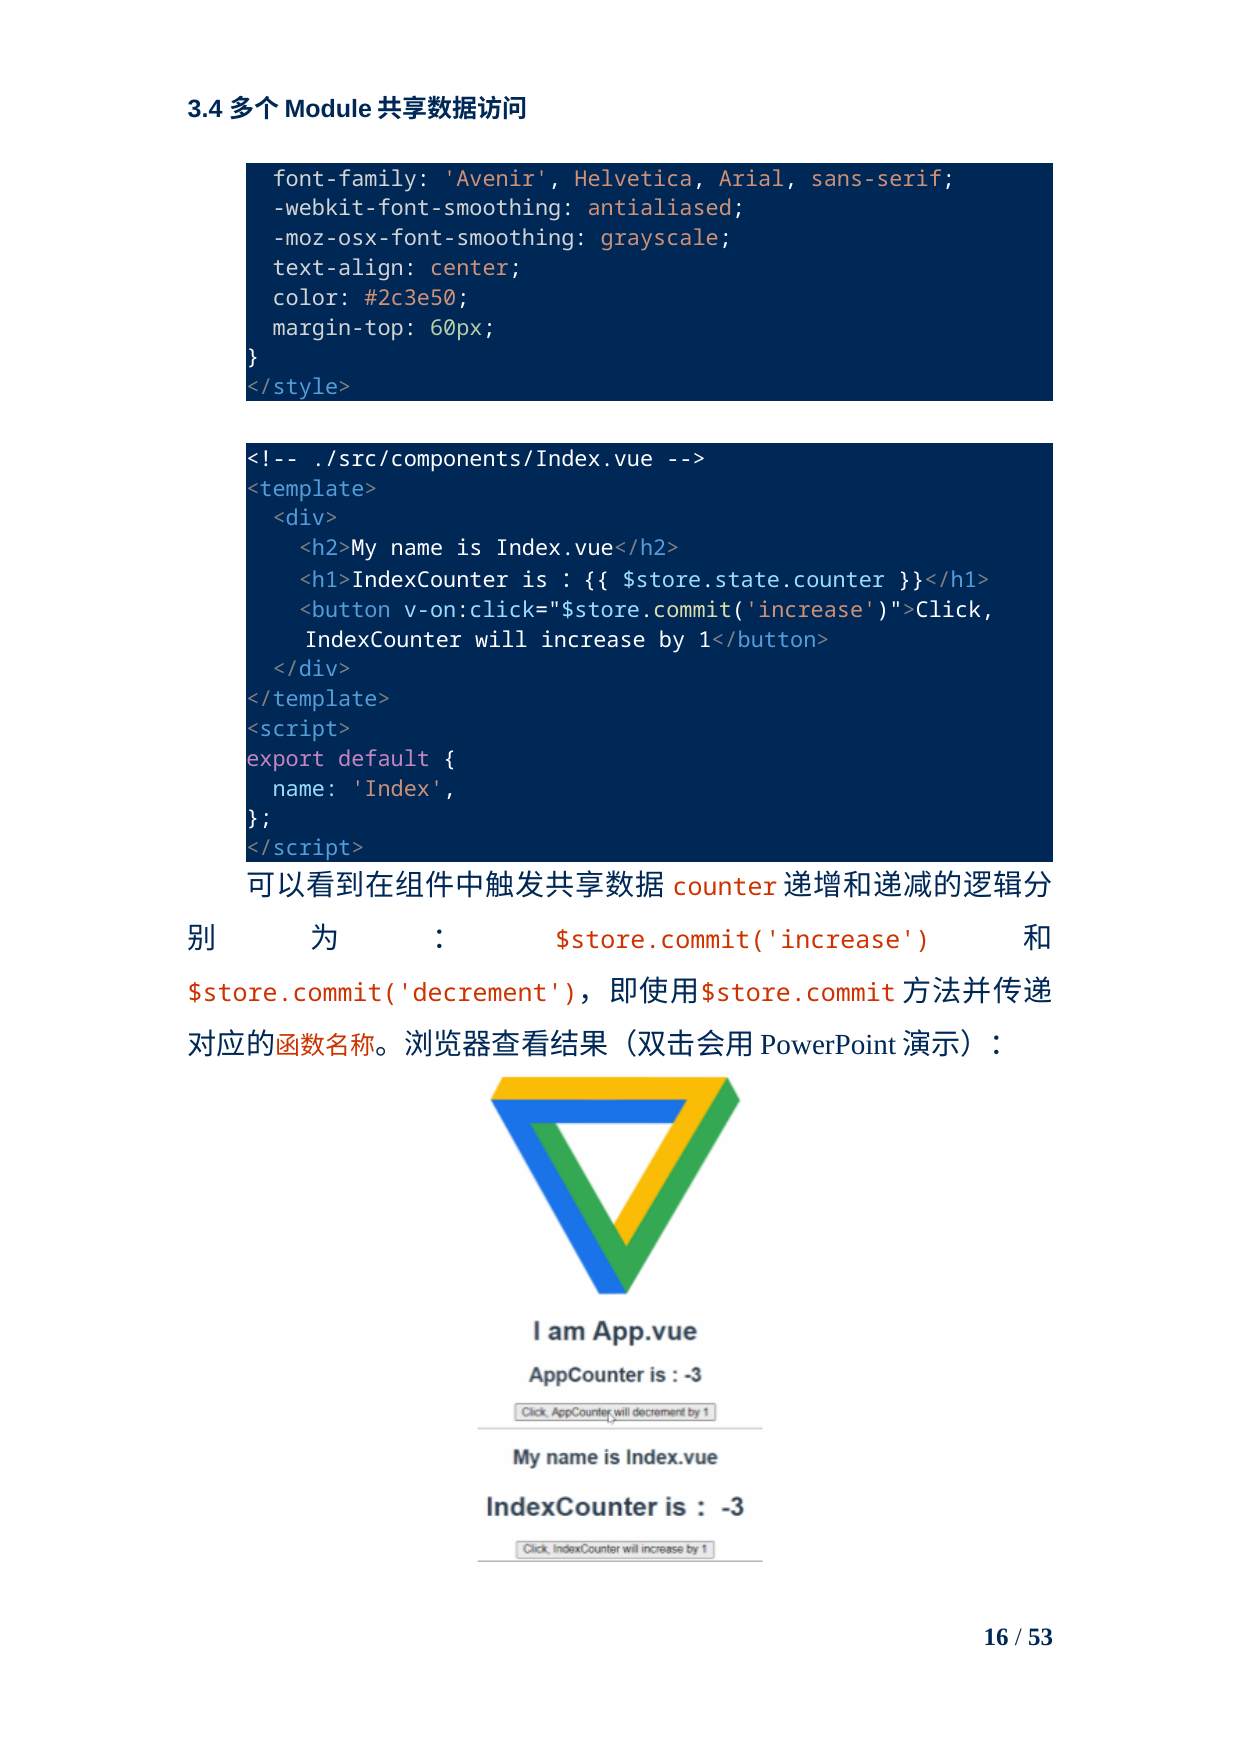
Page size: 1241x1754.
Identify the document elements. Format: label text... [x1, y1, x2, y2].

text <script> [246, 713, 1053, 743]
text <div> [246, 502, 1053, 532]
text <template> [246, 473, 1053, 502]
text </script> [246, 832, 1053, 862]
text <button v-on:click="$store.commit('increase')">Click, IndexCounter will increase by 1</button> [246, 594, 1053, 653]
text <h1>IndexCounter is ：{{ $store.state.counter }}</h1> [246, 562, 1053, 594]
text }; [246, 802, 1053, 832]
text -webkit-font-smoothing: antialiased; [246, 192, 1053, 222]
text color: #2c3e50; [246, 282, 1053, 312]
text <h2>My name is Index.vue</h2> [246, 532, 1053, 562]
text margin-top: 60px; [246, 312, 1053, 341]
text text-align: center; [246, 252, 1053, 282]
text </template> [246, 683, 1053, 713]
text } [246, 341, 1053, 371]
text font-family: 'Avenir', Helvetica, Arial, sans-serif; [246, 163, 1053, 192]
text name: 'Index', [246, 772, 1053, 802]
text -moz-osx-font-smoothing: grayscale; [246, 222, 1053, 252]
text </style> [246, 371, 1053, 401]
text export default { [246, 743, 1053, 772]
text <!-- ./src/components/Index.vue --> [246, 443, 1053, 473]
text 可以看到在组件中触发共享数据counter递增和递减的逻辑分别为：$store.commit('increase')和$store.commit('decrement')，即使用$store.commit方法并传递对应的函数名称。浏览器查看结果（双击会用PowerPoint演示）： [187, 862, 1053, 1063]
text </div> [246, 653, 1053, 683]
